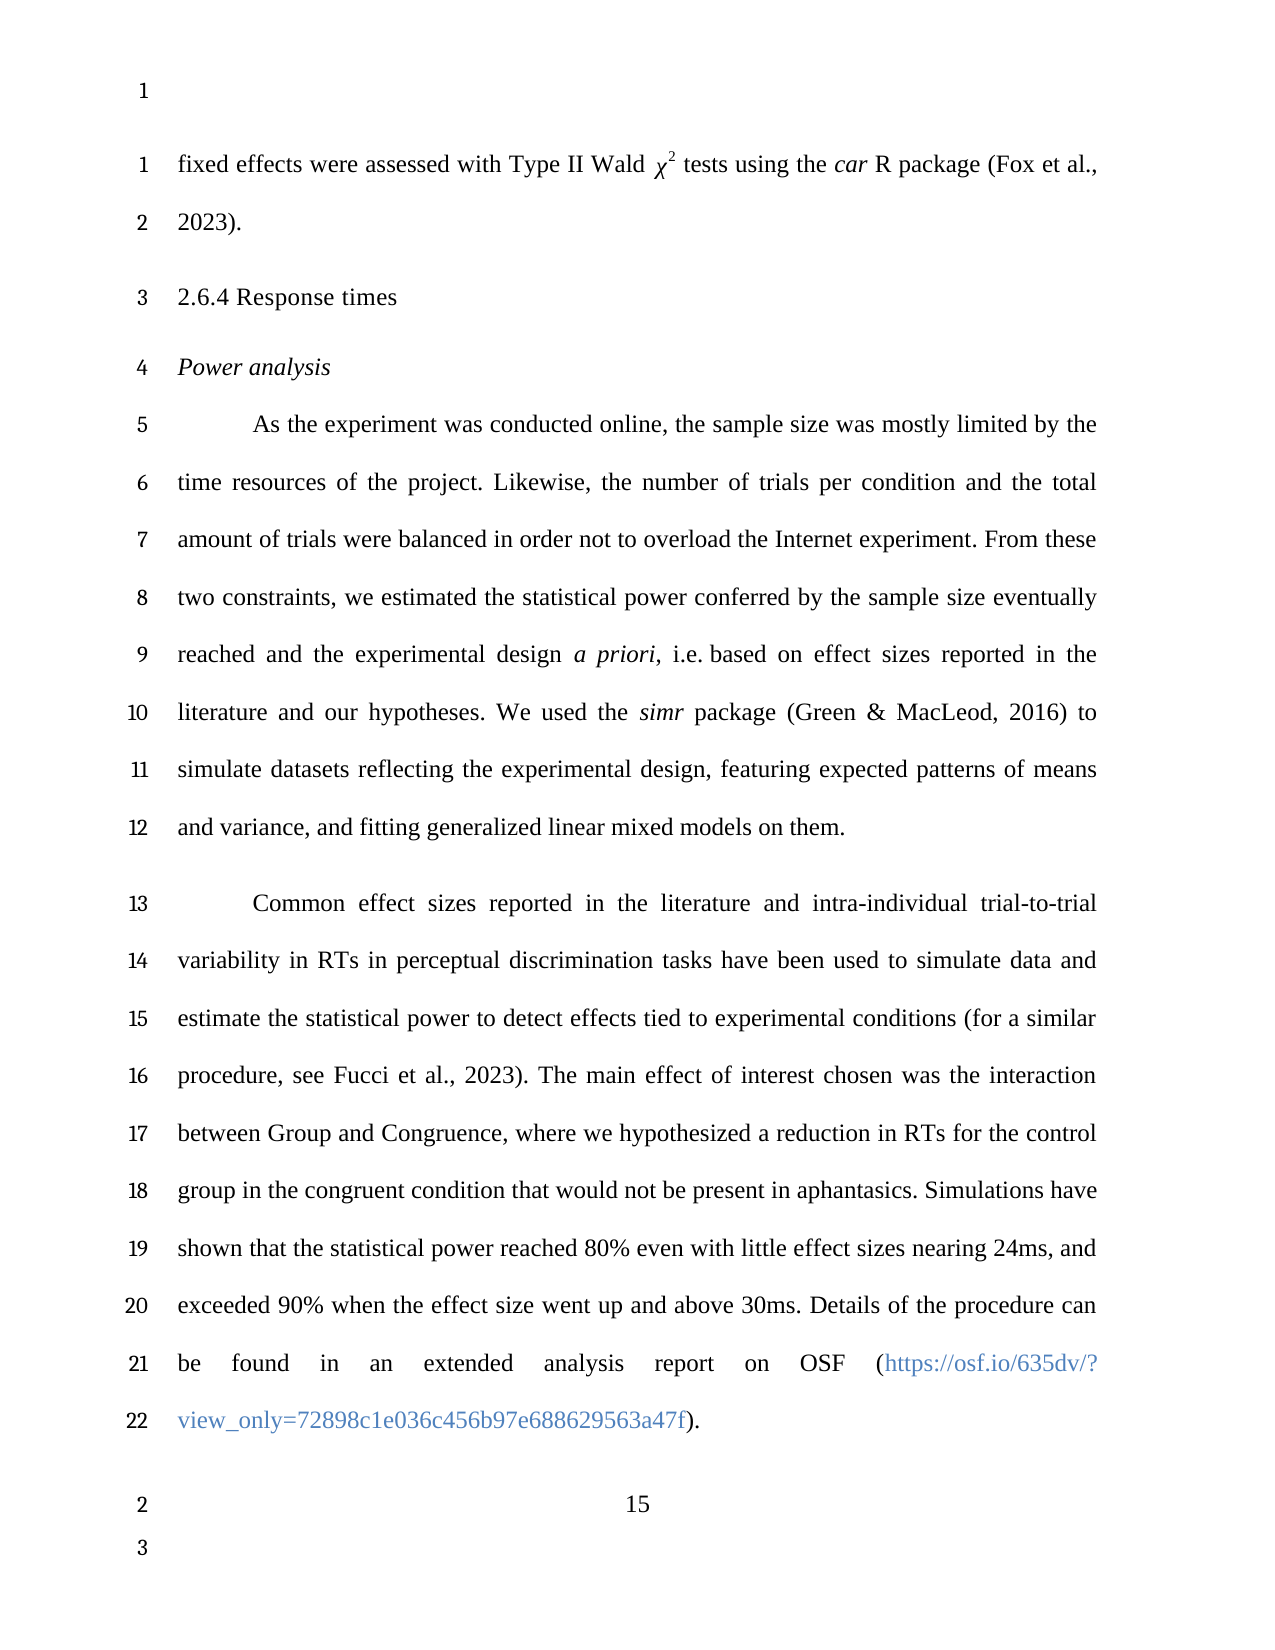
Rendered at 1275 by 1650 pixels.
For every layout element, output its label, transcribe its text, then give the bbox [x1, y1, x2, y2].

text Common effect sizes reported in the literature and intra-individual trial-to-trial variability in RTs in perceptual discrimination tasks have been used to simulate data and estimate the statistical power to detect effects tied to experimental conditions (for a similar procedure, see Fucci et al., 2023). The main effect of interest chosen was the interaction between Group and Congruence, where we hypothesized a reduction in RTs for the control group in the congruent condition that would not be present in aphantasics. Simulations have shown that the statistical power reached 80% even with little effect sizes nearing 24ms, and exceeded 90% when the effect size went up and above 30ms. Details of the procedure can be found in an extended analysis report on OSF (https://osf.io/635dv/?view_only=72898c1e036c456b97e688629563a47f). [177, 888, 1098, 1434]
subtitle Power analysis [177, 352, 1098, 380]
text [177, 148, 1098, 236]
text As the experiment was conducted online, the sample size was mostly limited by the time resources of the project. Likewise, the number of trials per condition and the total amount of trials were balanced in order not to overload the Internet experiment. From these two constraints, we estimated the statistical power conferred by the sample size eventually reached and the experimental design a priori, i.e. based on effect sizes reported in the literature and our hypotheses. We used the simr package (Green & MacLeod, 2016) to simulate datasets reflecting the experimental design, featuring expected patterns of means and variance, and fitting generalized linear mixed models on them. [177, 409, 1098, 840]
subtitle 2.6.4 Response times [177, 282, 1098, 310]
